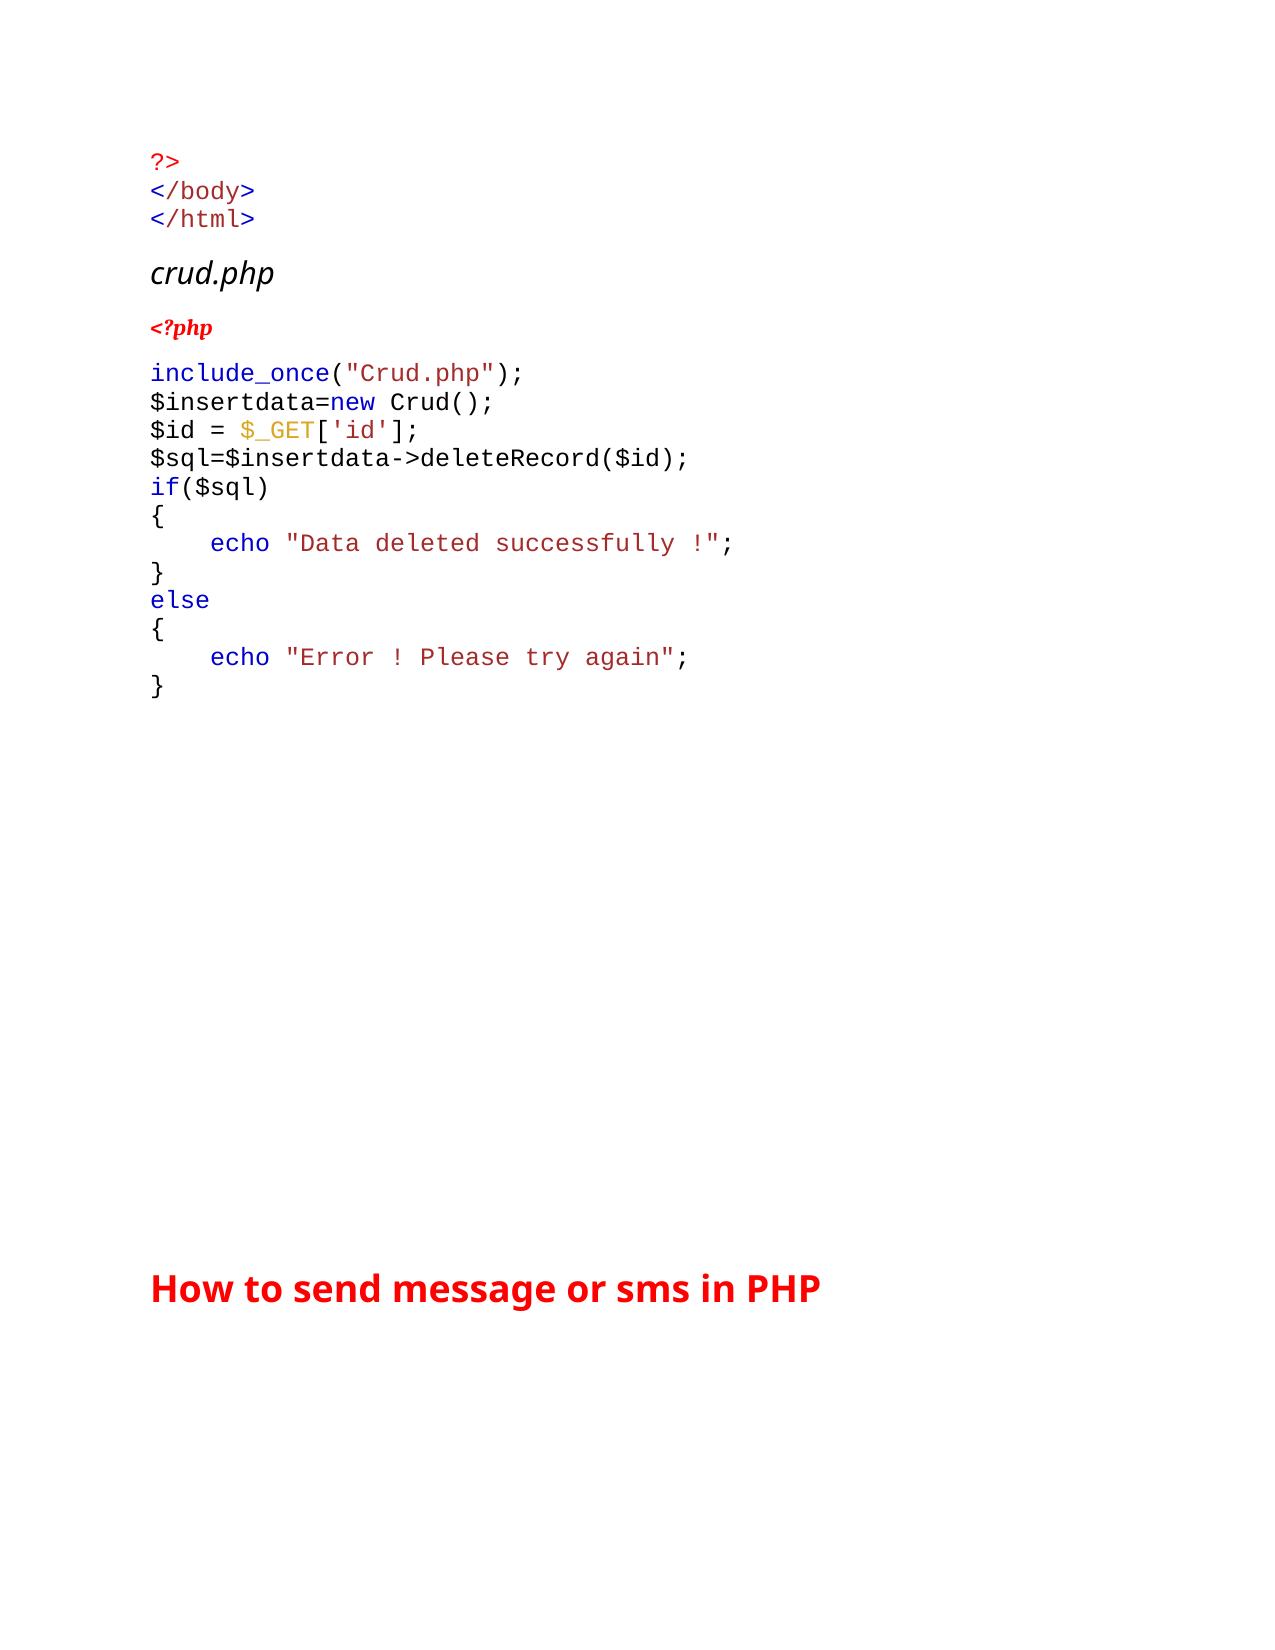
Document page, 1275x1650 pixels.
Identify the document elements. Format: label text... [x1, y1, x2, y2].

text { [150, 616, 1125, 644]
text $id = $_GET['id']; [150, 418, 1125, 446]
text How to send message or sms in PHP [150, 1262, 1125, 1313]
text ?> [150, 150, 1125, 178]
subtitle <?php [150, 315, 1125, 342]
text </body> [150, 178, 1125, 207]
text if($sql) [150, 474, 1125, 503]
text } [150, 559, 1125, 588]
text </html> [150, 207, 1125, 235]
text else [150, 588, 1125, 616]
text $sql=$insertdata->deleteRecord($id); [150, 446, 1125, 474]
text { [150, 503, 1125, 531]
text include_once("Crud.php"); [150, 361, 1125, 389]
subtitle crud.php [150, 251, 1125, 293]
text $insertdata=new Crud(); [150, 389, 1125, 418]
text echo "Data deleted successfully !"; [150, 531, 1125, 559]
text echo "Error ! Please try again"; [150, 644, 1125, 673]
text } [150, 673, 1125, 701]
